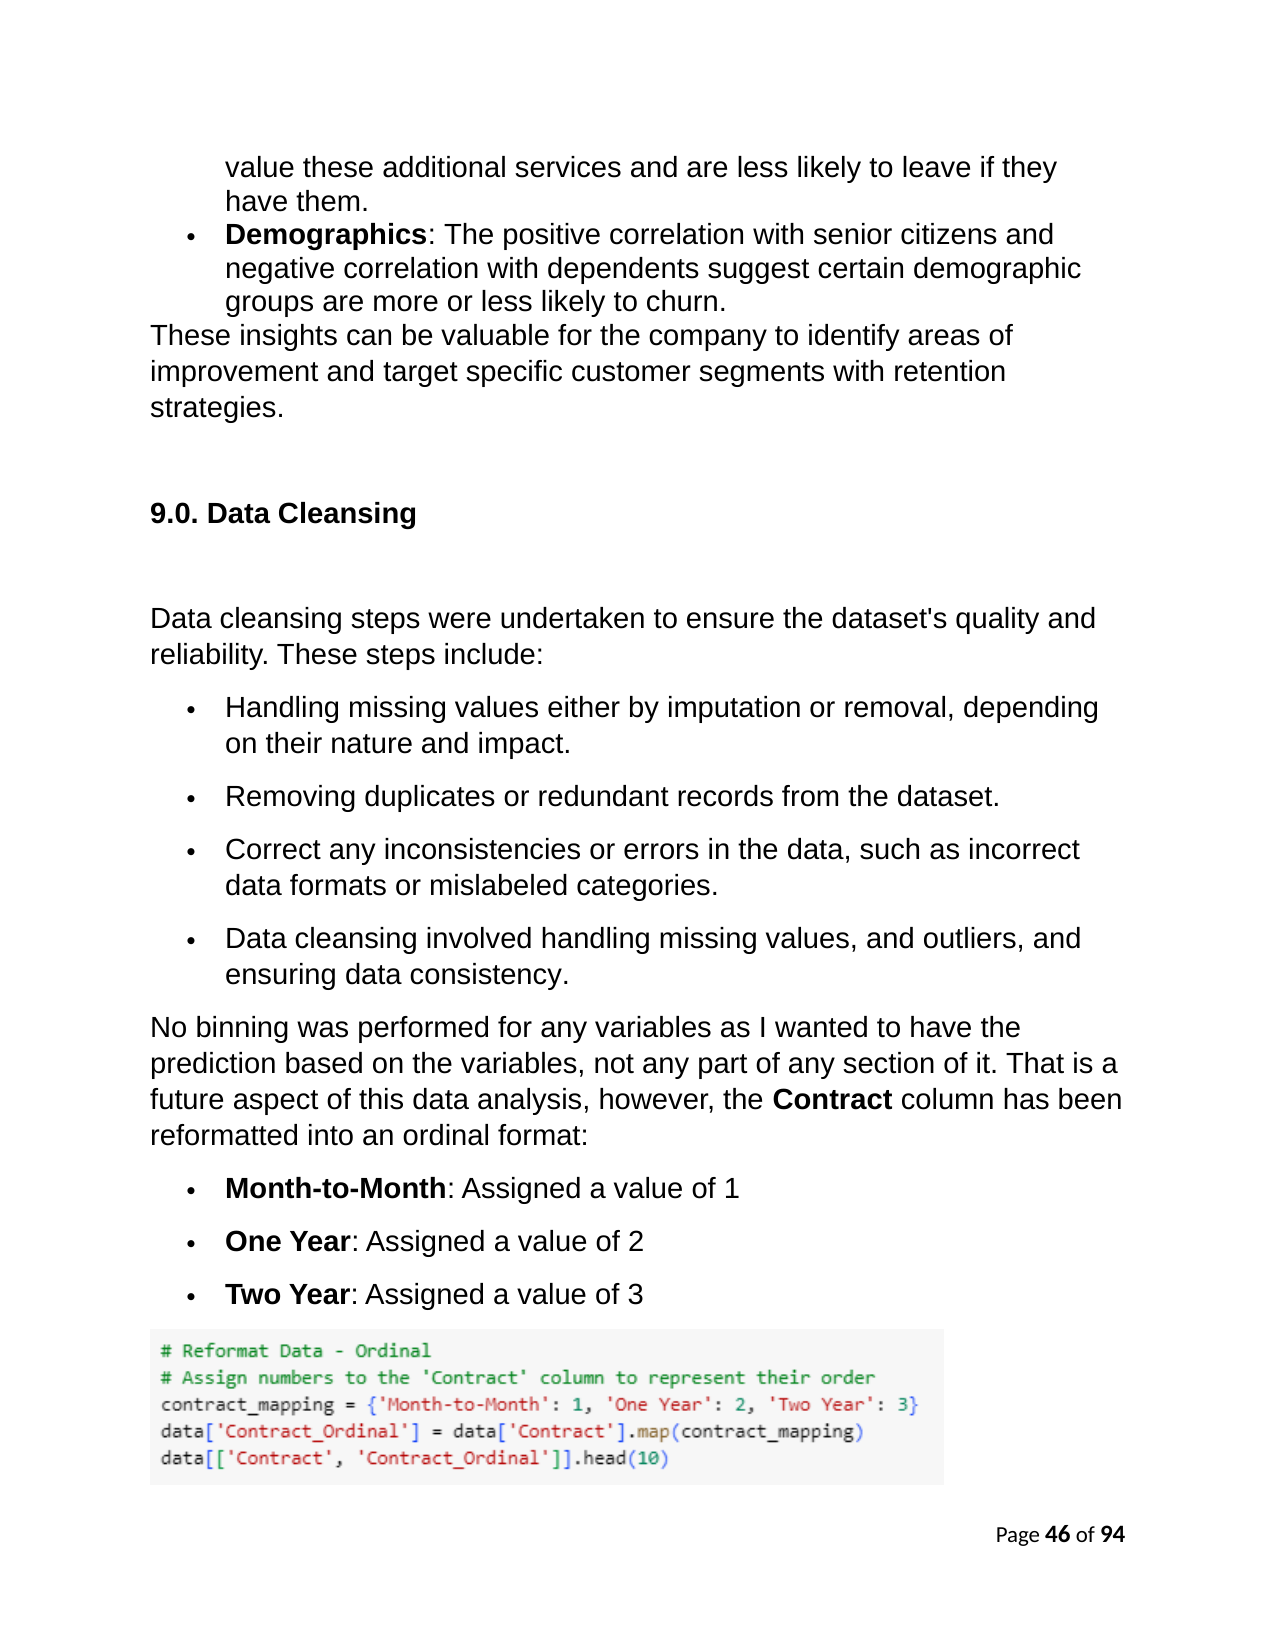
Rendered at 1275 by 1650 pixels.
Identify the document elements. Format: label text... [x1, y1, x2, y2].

text No binning was performed for any variables as I wanted to have the prediction based on the variables, not any part of any section of it. That is a future aspect of this data analysis, however, the Contract column has been reformatted into an ordinal format: [150, 1010, 1125, 1152]
list Handling missing values either by imputation or removal, depending on their nature and impact. [187, 690, 1125, 760]
text 9.0. Data Cleansing [150, 496, 1125, 529]
list Data cleansing involved handling missing values, and outliers, and ensuring data consistency. [187, 921, 1125, 991]
list Two Year: Assigned a value of 3 [187, 1277, 1125, 1310]
list Removing duplicates or redundant records from the dataset. [187, 779, 1125, 813]
list Correct any inconsistencies or errors in the data, such as incorrect data formats or mislabeled categories. [187, 832, 1125, 902]
list Demographics: The positive correlation with senior citizens and negative correlation with dependents suggest certain demographic groups are more or less likely to churn. [187, 217, 1125, 318]
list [187, 150, 1125, 217]
text These insights can be valuable for the company to identify areas of improvement and target specific customer segments with retention strategies. [150, 318, 1125, 423]
list One Year: Assigned a value of 2 [187, 1224, 1125, 1257]
picture [150, 1329, 944, 1485]
text Data cleansing steps were undertaken to ensure the dataset's quality and reliability. These steps include: [150, 601, 1125, 671]
list Month-to-Month: Assigned a value of 1 [187, 1171, 1125, 1205]
